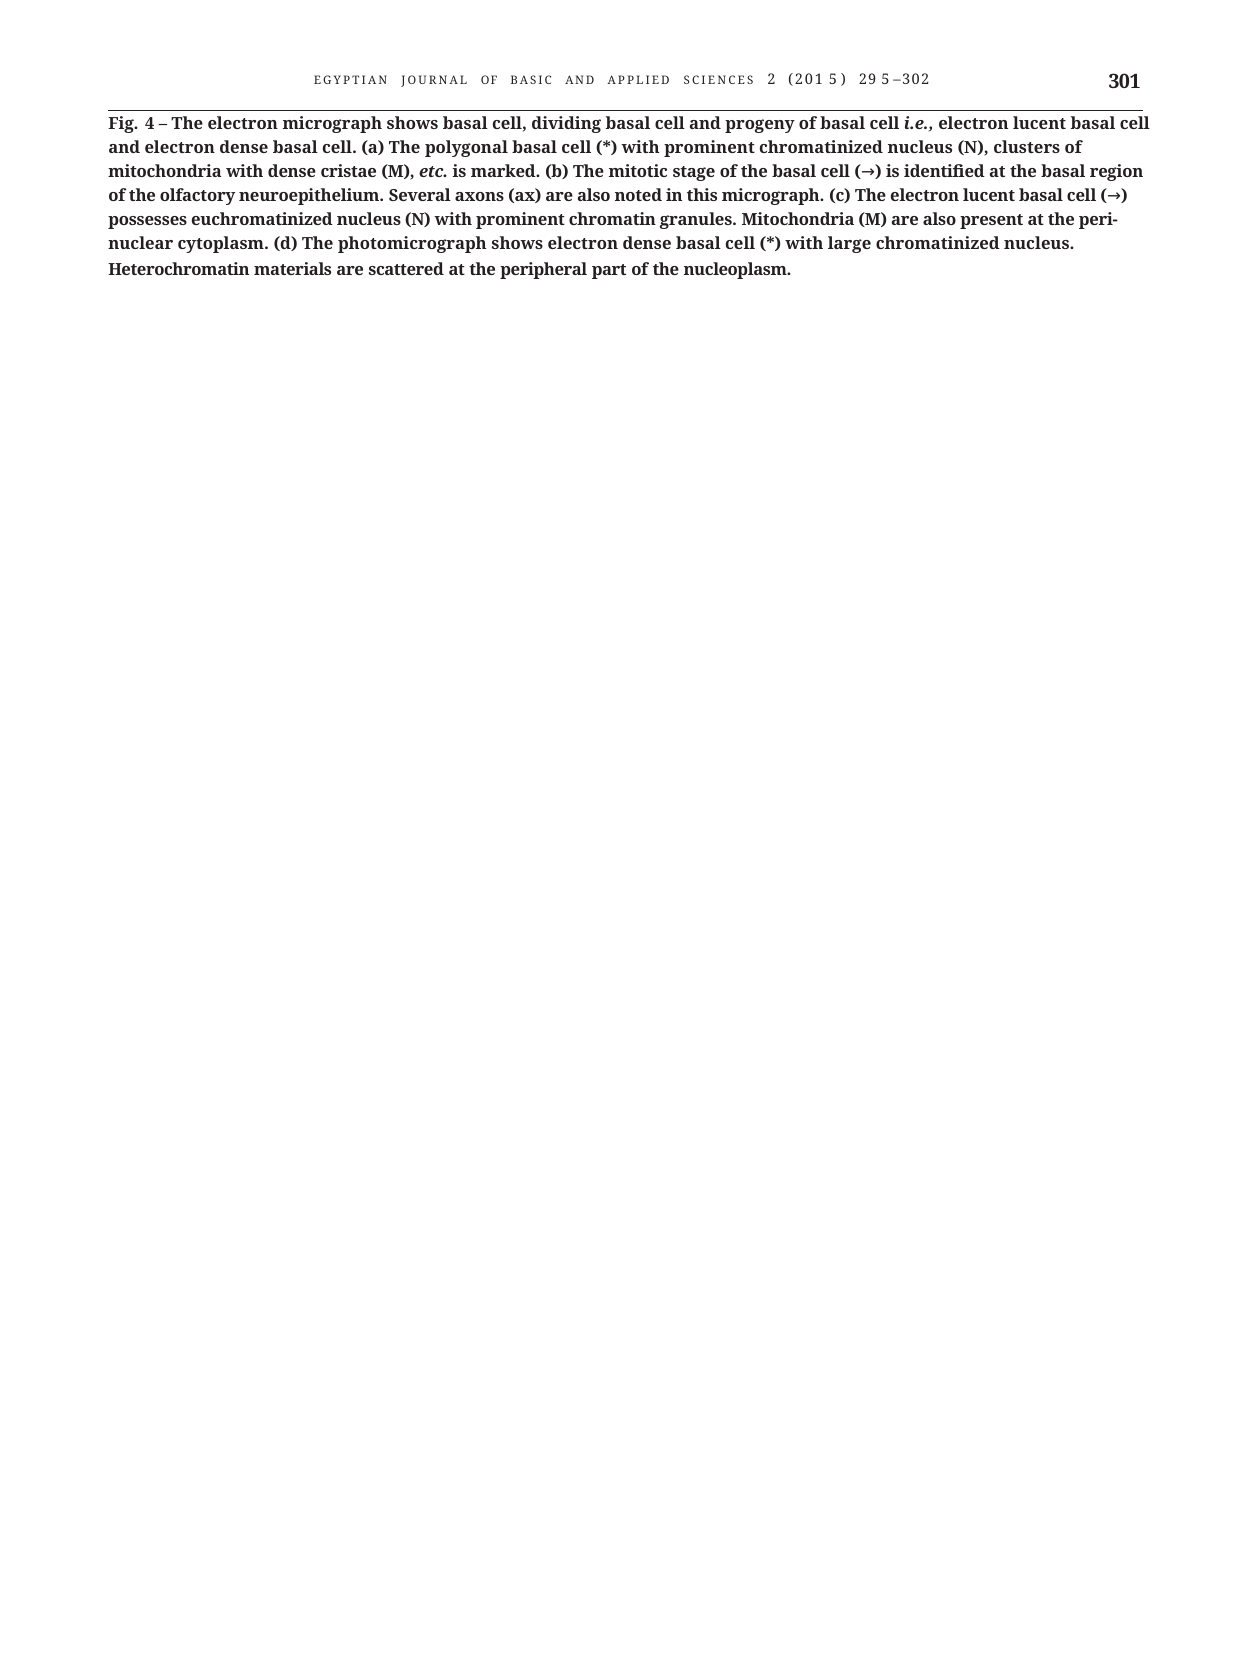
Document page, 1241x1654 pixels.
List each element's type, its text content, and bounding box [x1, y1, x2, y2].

text Fig. 4 – The electron micrograph shows basal cell, dividing basal cell and progeny of basal cell i.e., electron lucent basal cell and electron dense basal cell. (a) The polygonal basal cell (*) with prominent chromatinized nucleus (N), clusters of mitochondria with dense cristae (M), etc. is marked. (b) The mitotic stage of the basal cell (→) is identified at the basal region of the olfactory neuroepithelium. Several axons (ax) are also noted in this micrograph. (c) The electron lucent basal cell (→) possesses euchromatinized nucleus (N) with prominent chromatin granules. Mitochondria (M) are also present at the peri- nuclear cytoplasm. (d) The photomicrograph shows electron dense basal cell (*) with large chromatinized nucleus. [108, 110, 1152, 254]
text Heterochromatin materials are scattered at the peripheral part of the nucleoplasm. [108, 258, 1157, 280]
